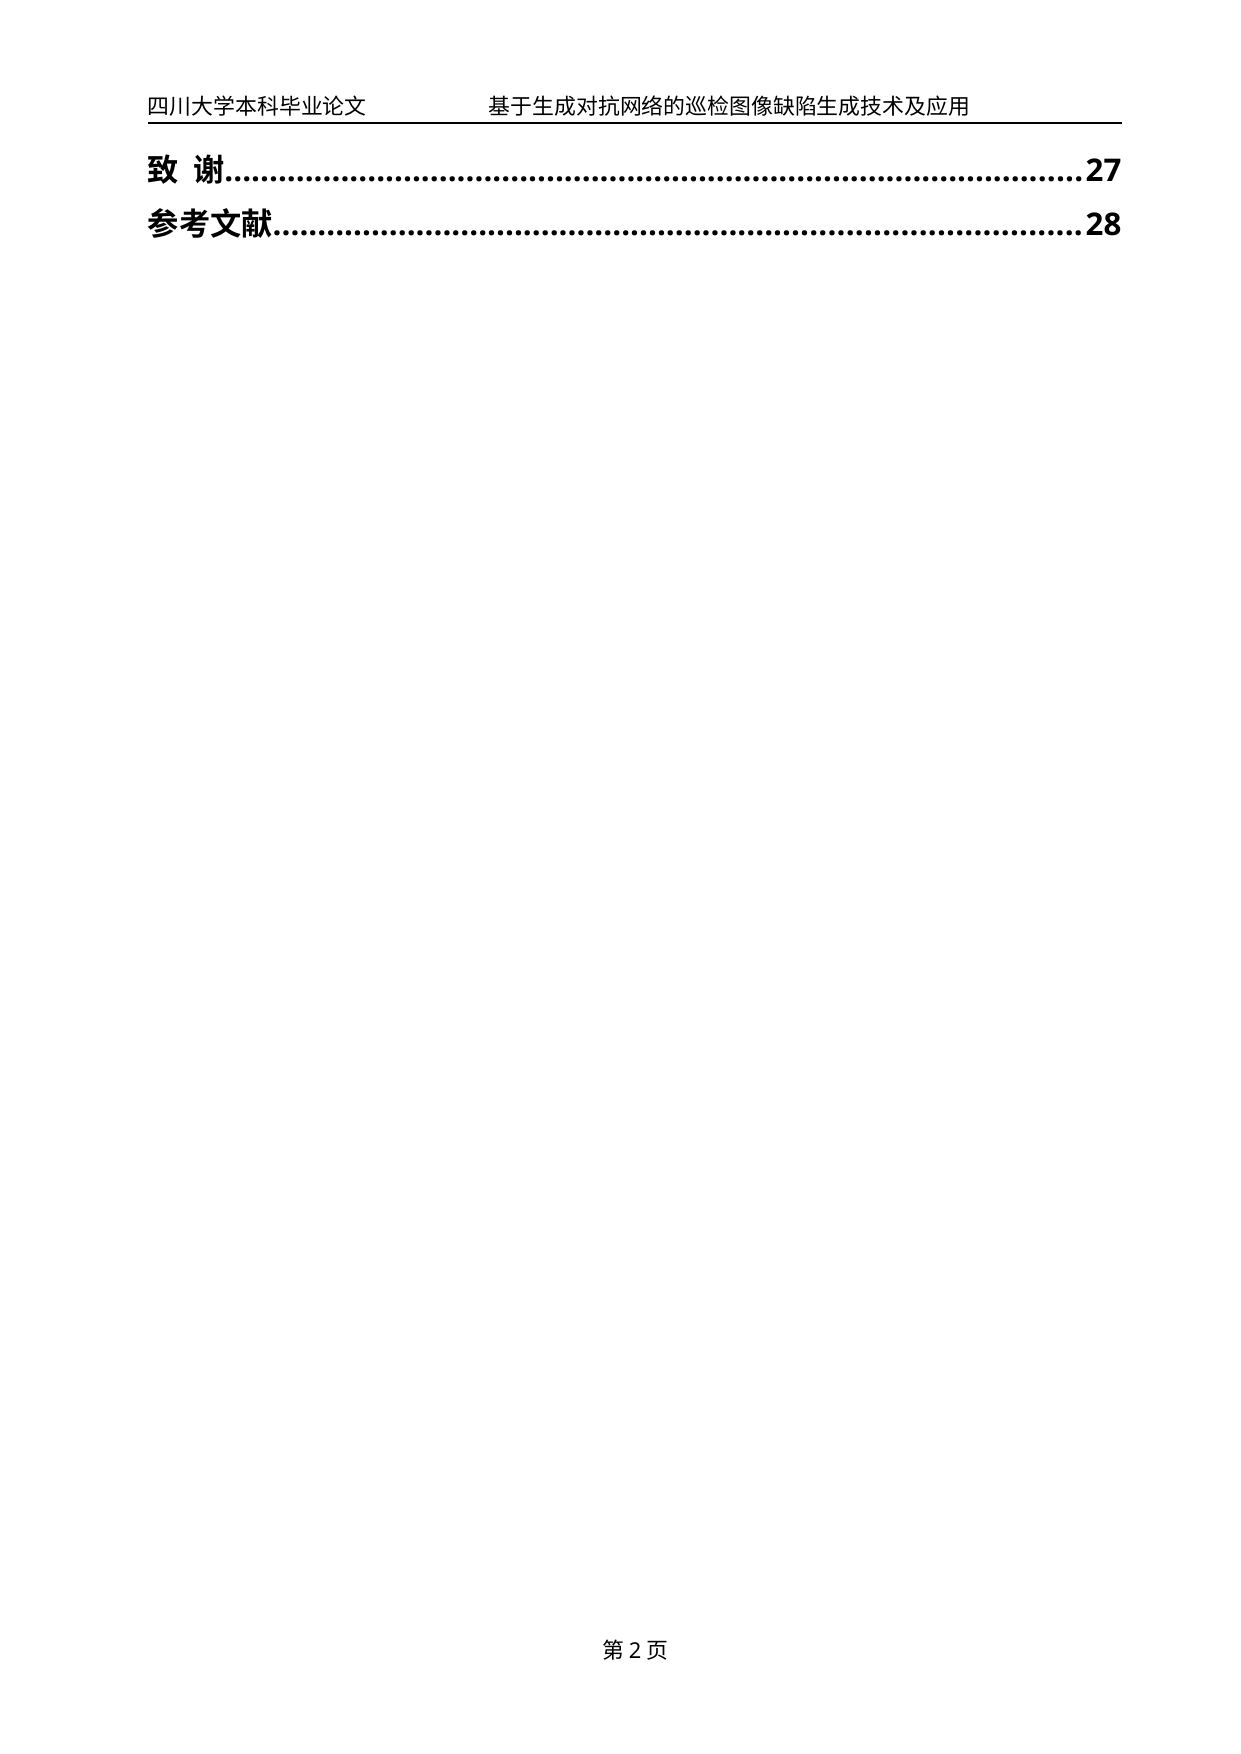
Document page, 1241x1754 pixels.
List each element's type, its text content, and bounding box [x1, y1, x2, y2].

text 参考文献 28 [148, 202, 1122, 243]
text 致 谢 27 [148, 148, 1122, 189]
